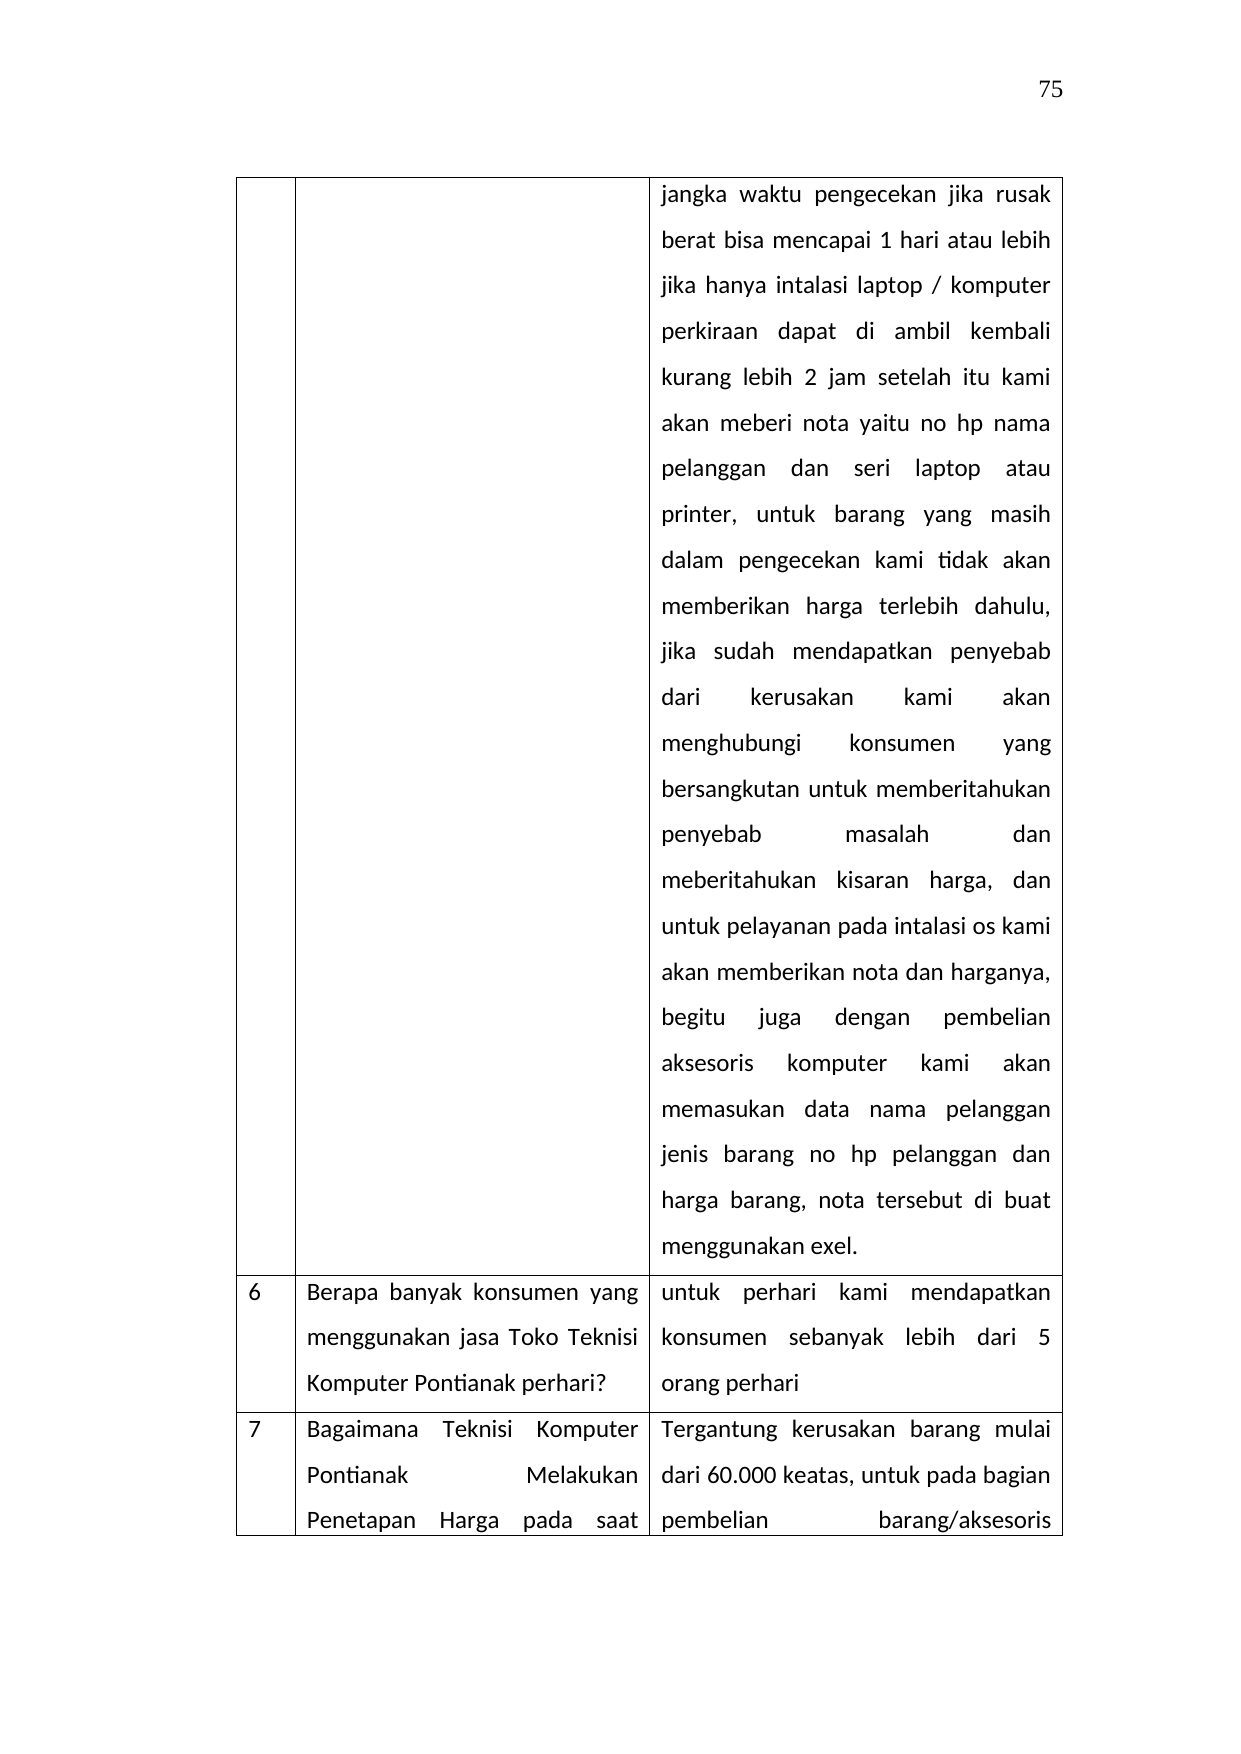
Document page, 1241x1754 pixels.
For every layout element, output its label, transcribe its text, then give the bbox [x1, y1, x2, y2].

table_cell 5 [237, 178, 295, 1275]
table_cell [296, 178, 649, 1275]
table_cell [650, 1413, 1062, 1535]
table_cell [296, 1413, 649, 1535]
table_cell Berapa banyak konsumen yang menggunakan jasa Toko Teknisi Komputer Pontianak perhari? [296, 1276, 649, 1412]
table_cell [650, 178, 1062, 1275]
table_cell untuk perhari kami mendapatkan konsumen sebanyak lebih dari 5 orang perhari [650, 1276, 1062, 1412]
table_cell 6 [237, 1276, 295, 1412]
table_cell 7 [237, 1413, 295, 1535]
